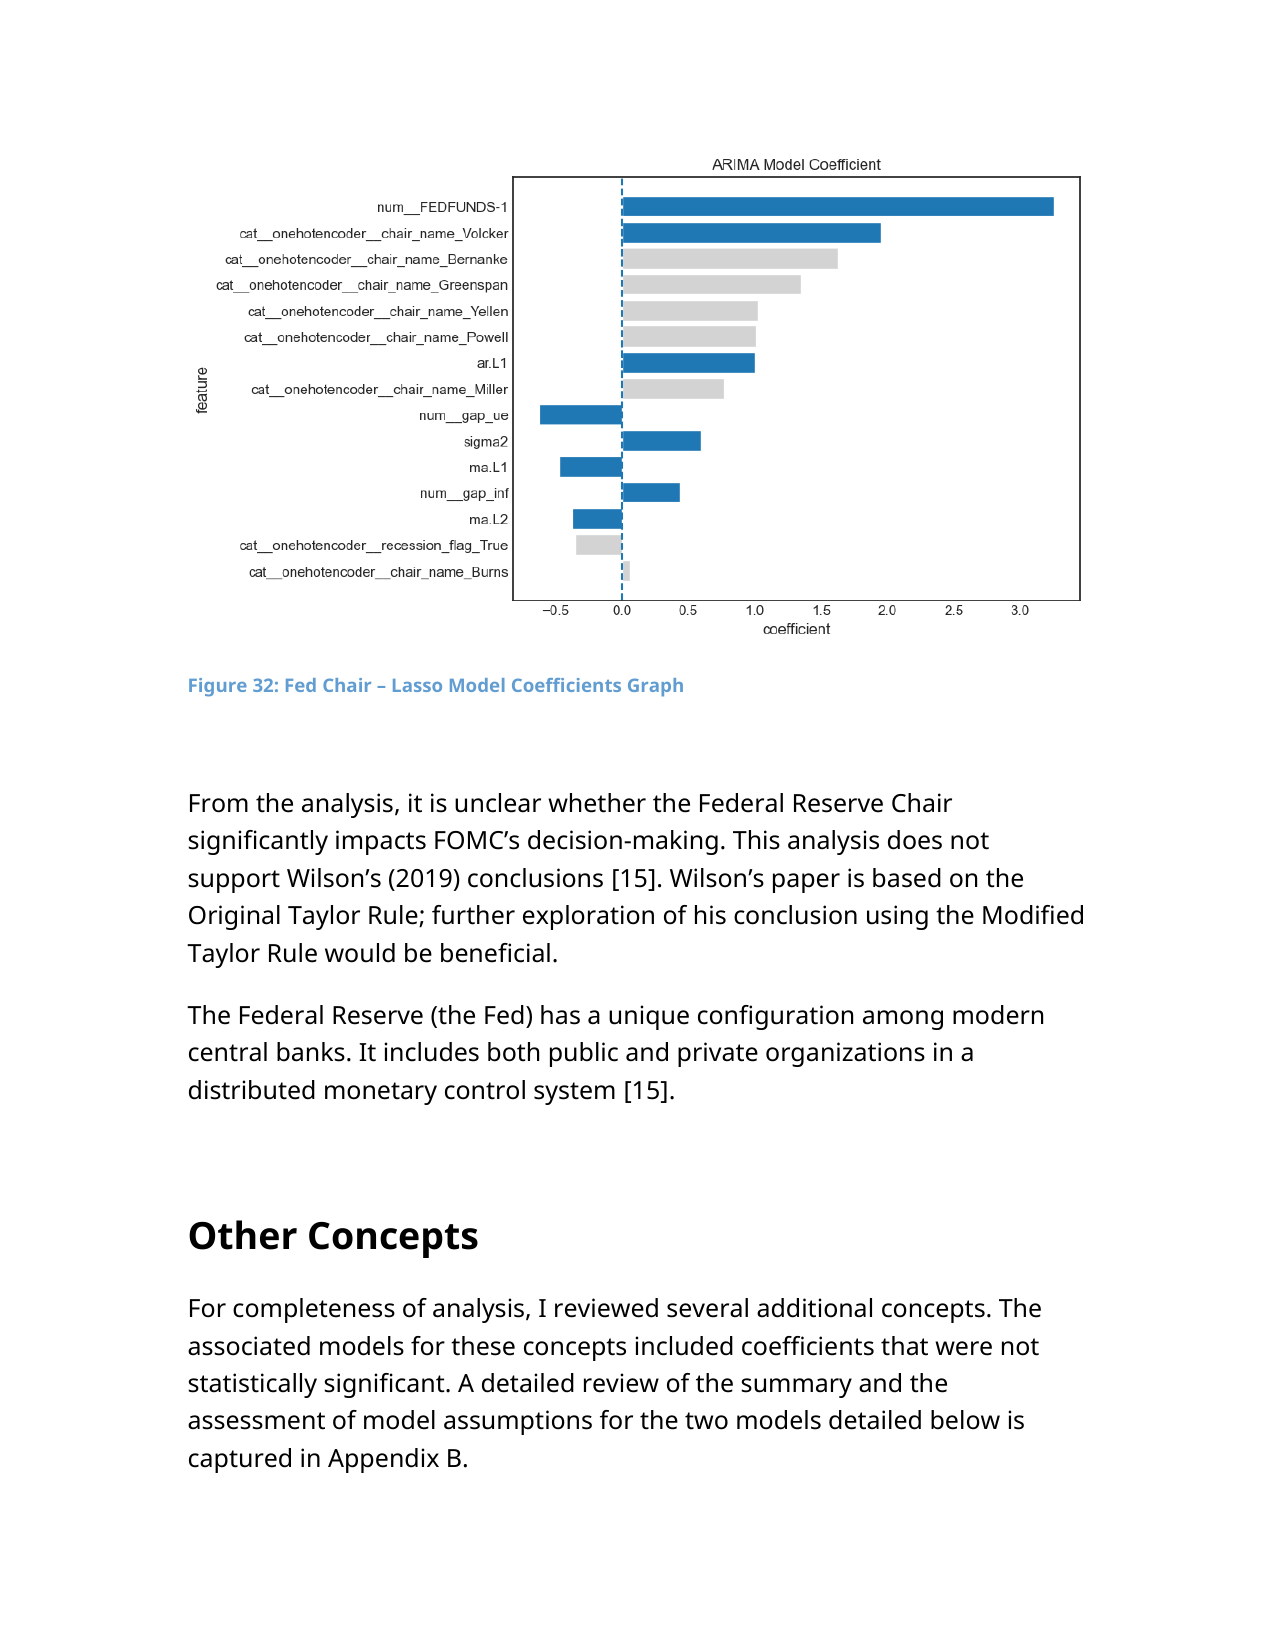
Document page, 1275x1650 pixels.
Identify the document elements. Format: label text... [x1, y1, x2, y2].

picture [187, 150, 1088, 645]
text From the analysis, it is unclear whether the Federal Reserve Chair significantly impacts FOMC’s decision-making. This analysis does not support Wilson’s (2019) conclusions . Wilson’s paper is based on the Original Taylor Rule; further exploration of his conclusion using the Modified Taylor Rule would be beneficial. [187, 786, 1087, 969]
text The Federal Reserve (the Fed) has a unique configuration among modern central banks. It includes both public and private organizations in a distributed monetary control system. [187, 998, 1087, 1106]
subtitle Other Concepts [187, 1210, 1087, 1261]
text For completeness of analysis, I reviewed several additional concepts. The associated models for these concepts included coefficients that were not statistically significant. A detailed review of the summary and the assessment of model assumptions for the two models detailed below is captured in Appendix B. [187, 1291, 1087, 1474]
